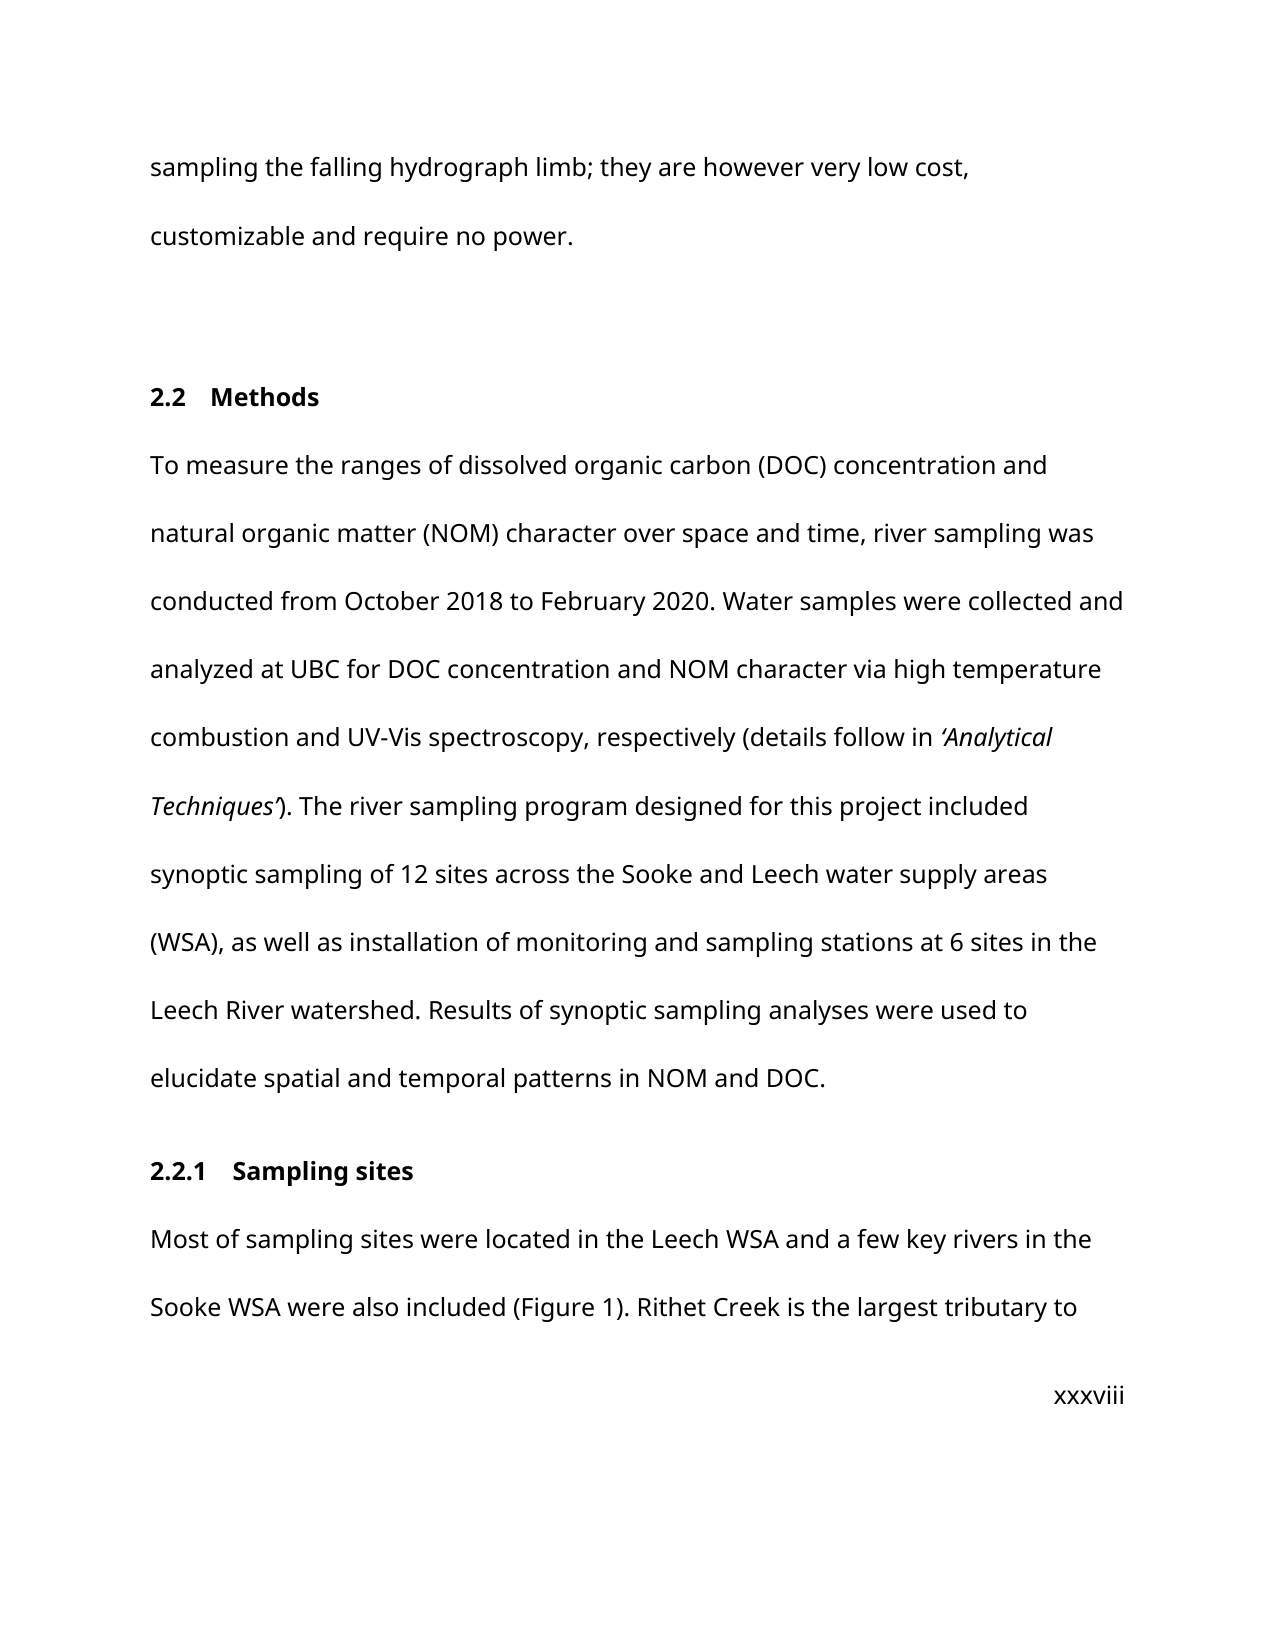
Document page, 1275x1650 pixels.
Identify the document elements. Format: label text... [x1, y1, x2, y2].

subtitle Sampling sites [150, 1154, 1125, 1188]
text To measure the ranges of dissolved organic carbon (DOC) concentration and natural organic matter (NOM) character over space and time, river sampling was conducted from October 2018 to February 2020. Water samples were collected and analyzed at UBC for DOC concentration and NOM character via high temperature combustion and UV-Vis spectroscopy, respectively (details follow in ‘Analytical Techniques’). The river sampling program designed for this project included synoptic sampling of 12 sites across the Sooke and Leech water supply areas (WSA), as well as installation of monitoring and sampling stations at 6 sites in the Leech River watershed. Results of synoptic sampling analyses were used to elucidate spatial and temporal patterns in NOM and DOC. [150, 447, 1125, 1095]
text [150, 150, 1125, 252]
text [150, 1222, 1125, 1324]
subtitle Methods [150, 379, 1125, 413]
